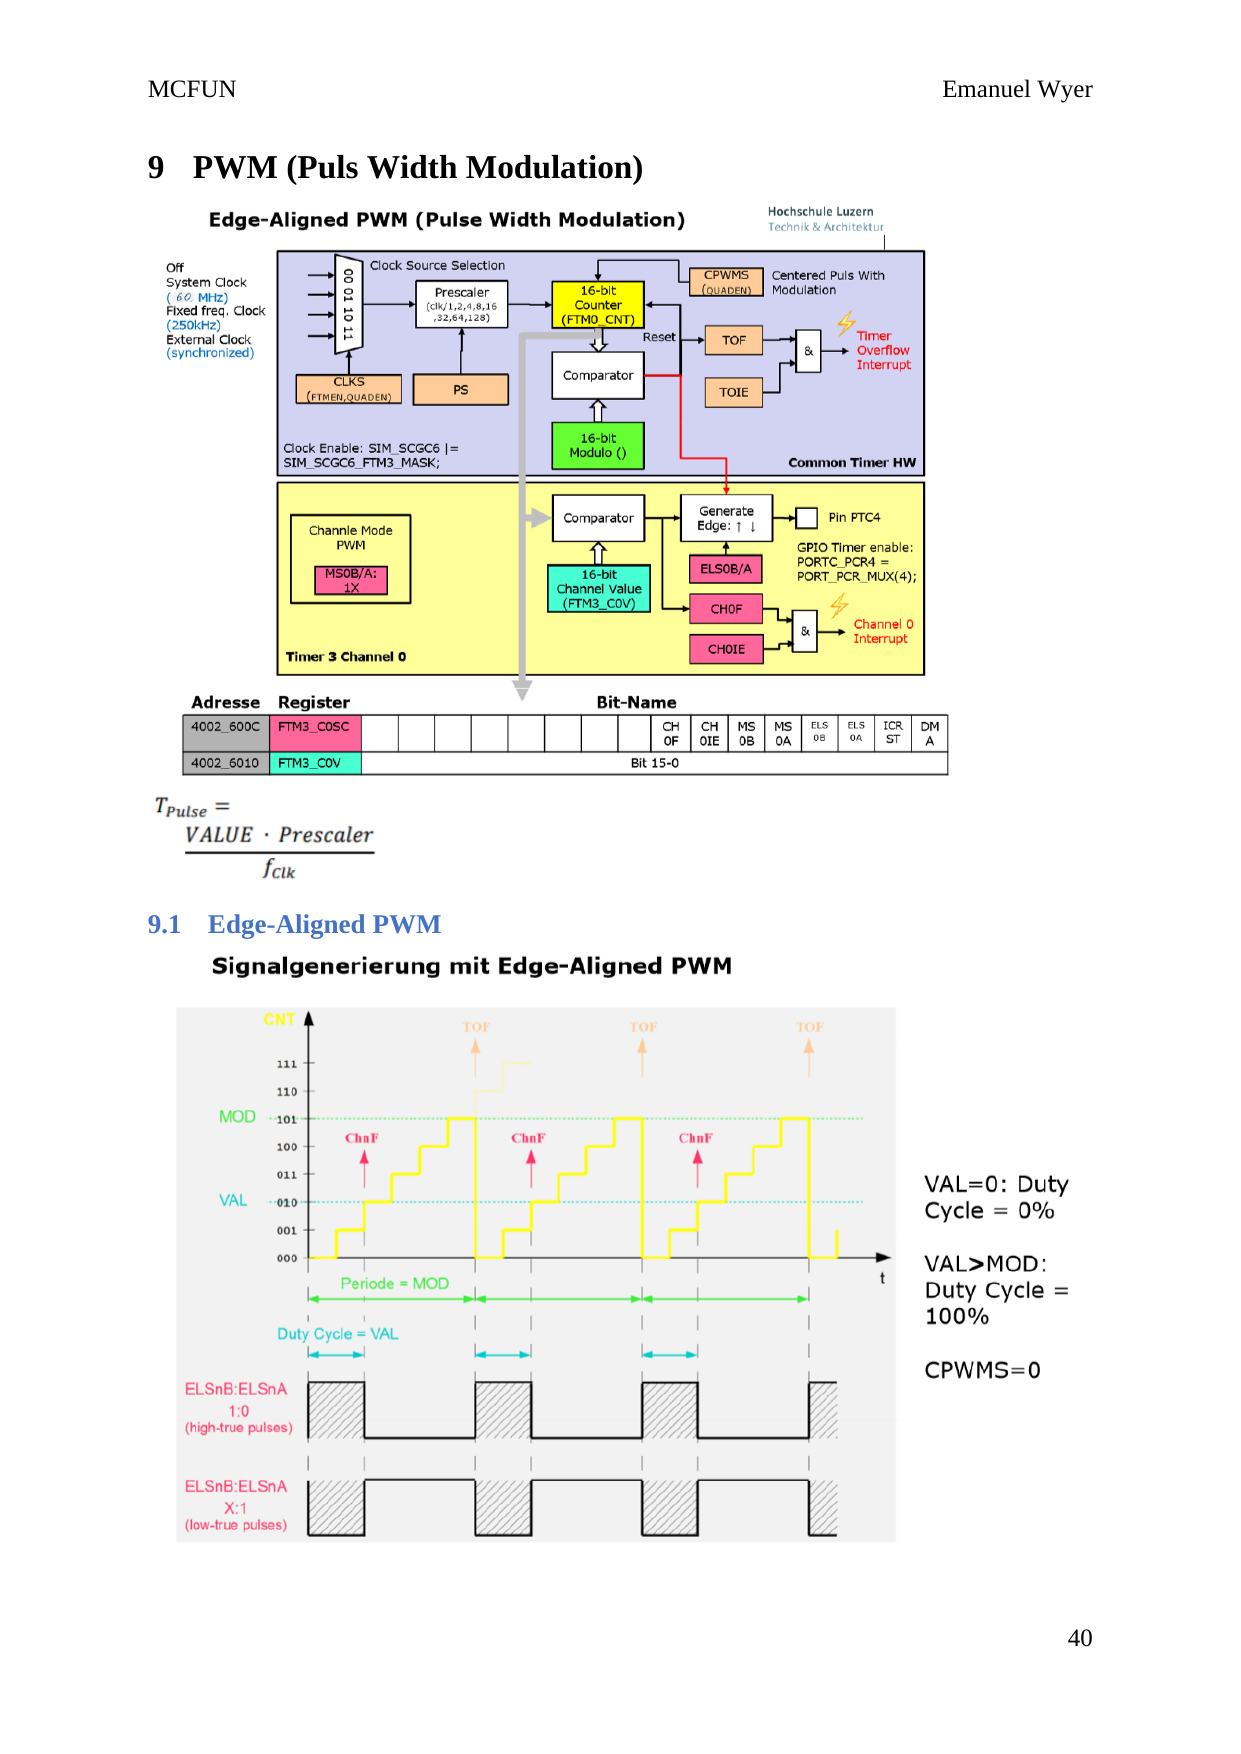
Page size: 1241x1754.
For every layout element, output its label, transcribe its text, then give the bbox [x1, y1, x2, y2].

picture [147, 951, 1093, 1554]
subtitle Edge-Aligned PWM [148, 908, 1093, 939]
picture [147, 198, 966, 892]
subtitle PWM (Puls Width Modulation) [148, 148, 1093, 186]
